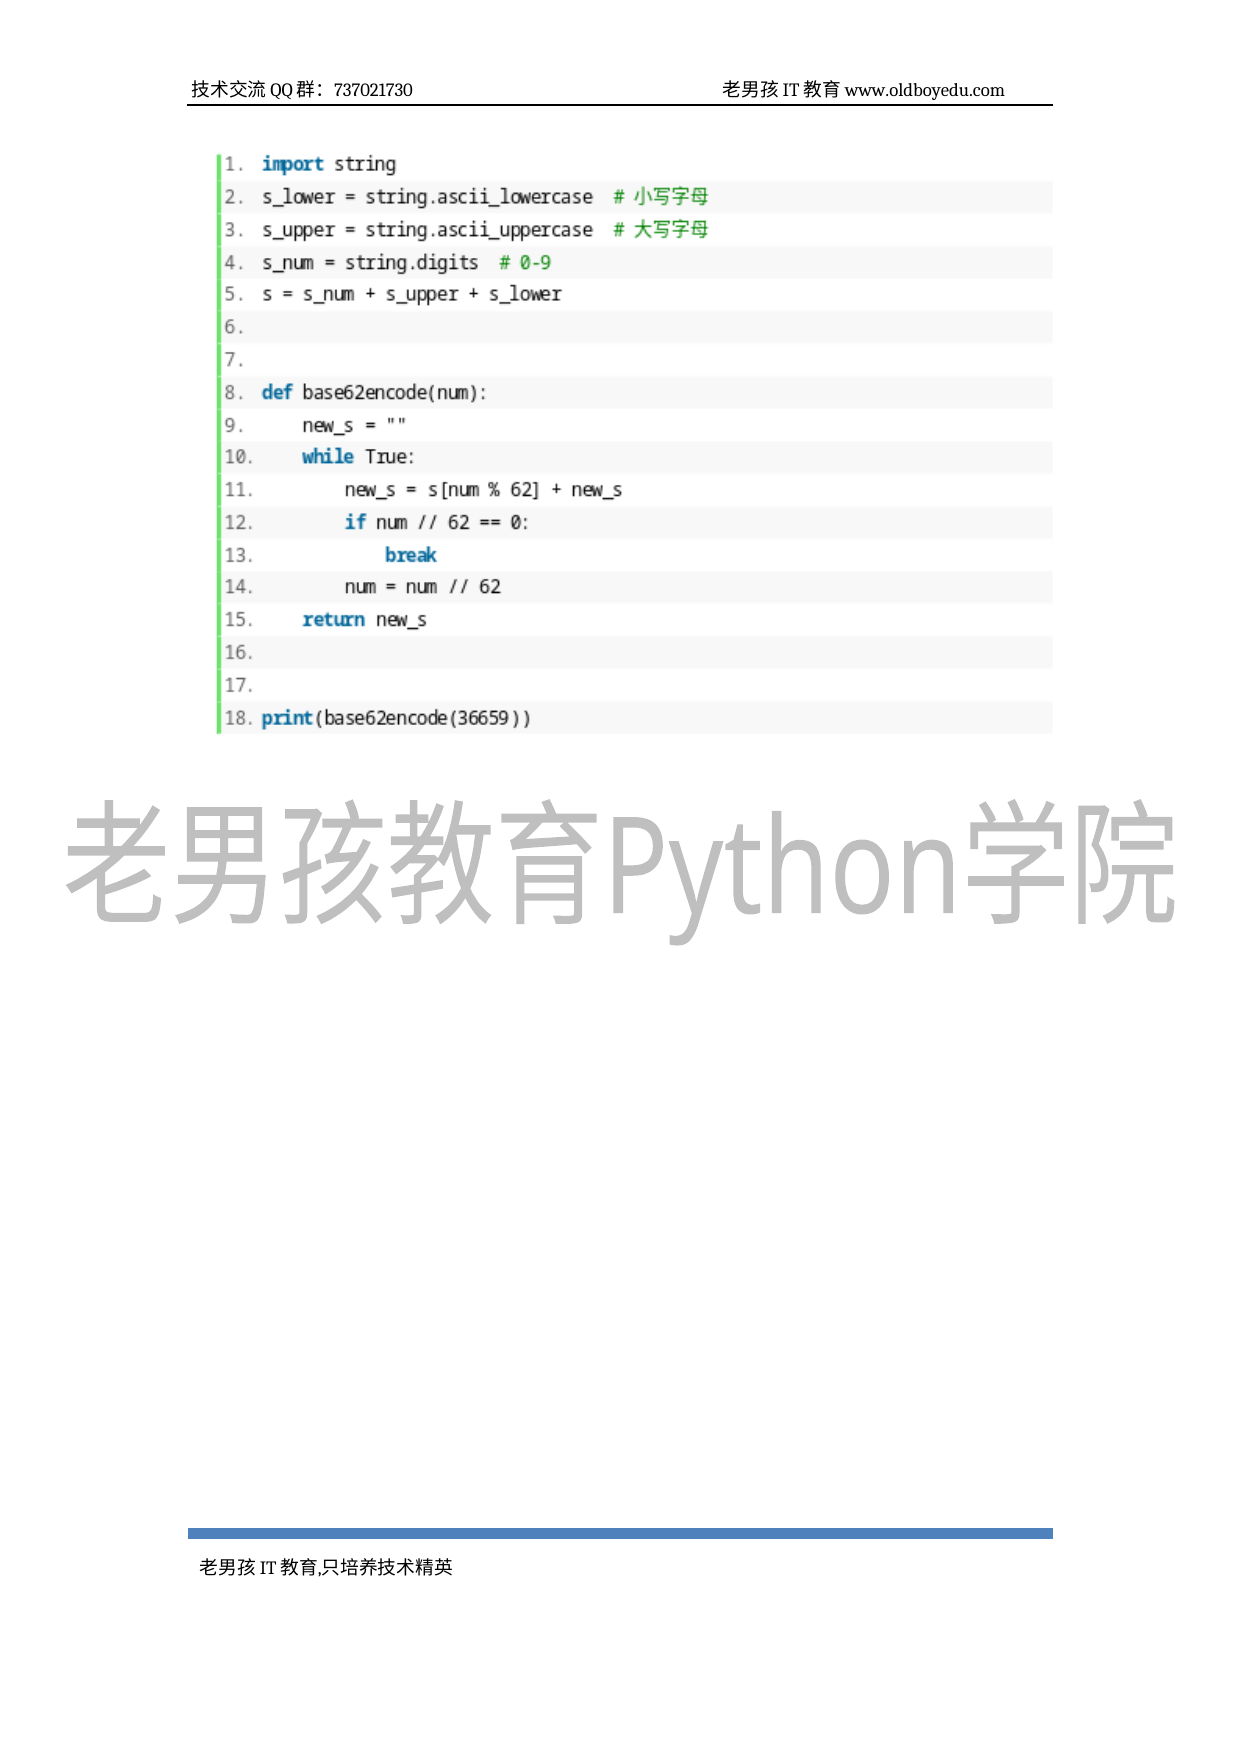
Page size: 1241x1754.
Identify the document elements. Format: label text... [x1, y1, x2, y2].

text 答： [187, 150, 1053, 797]
